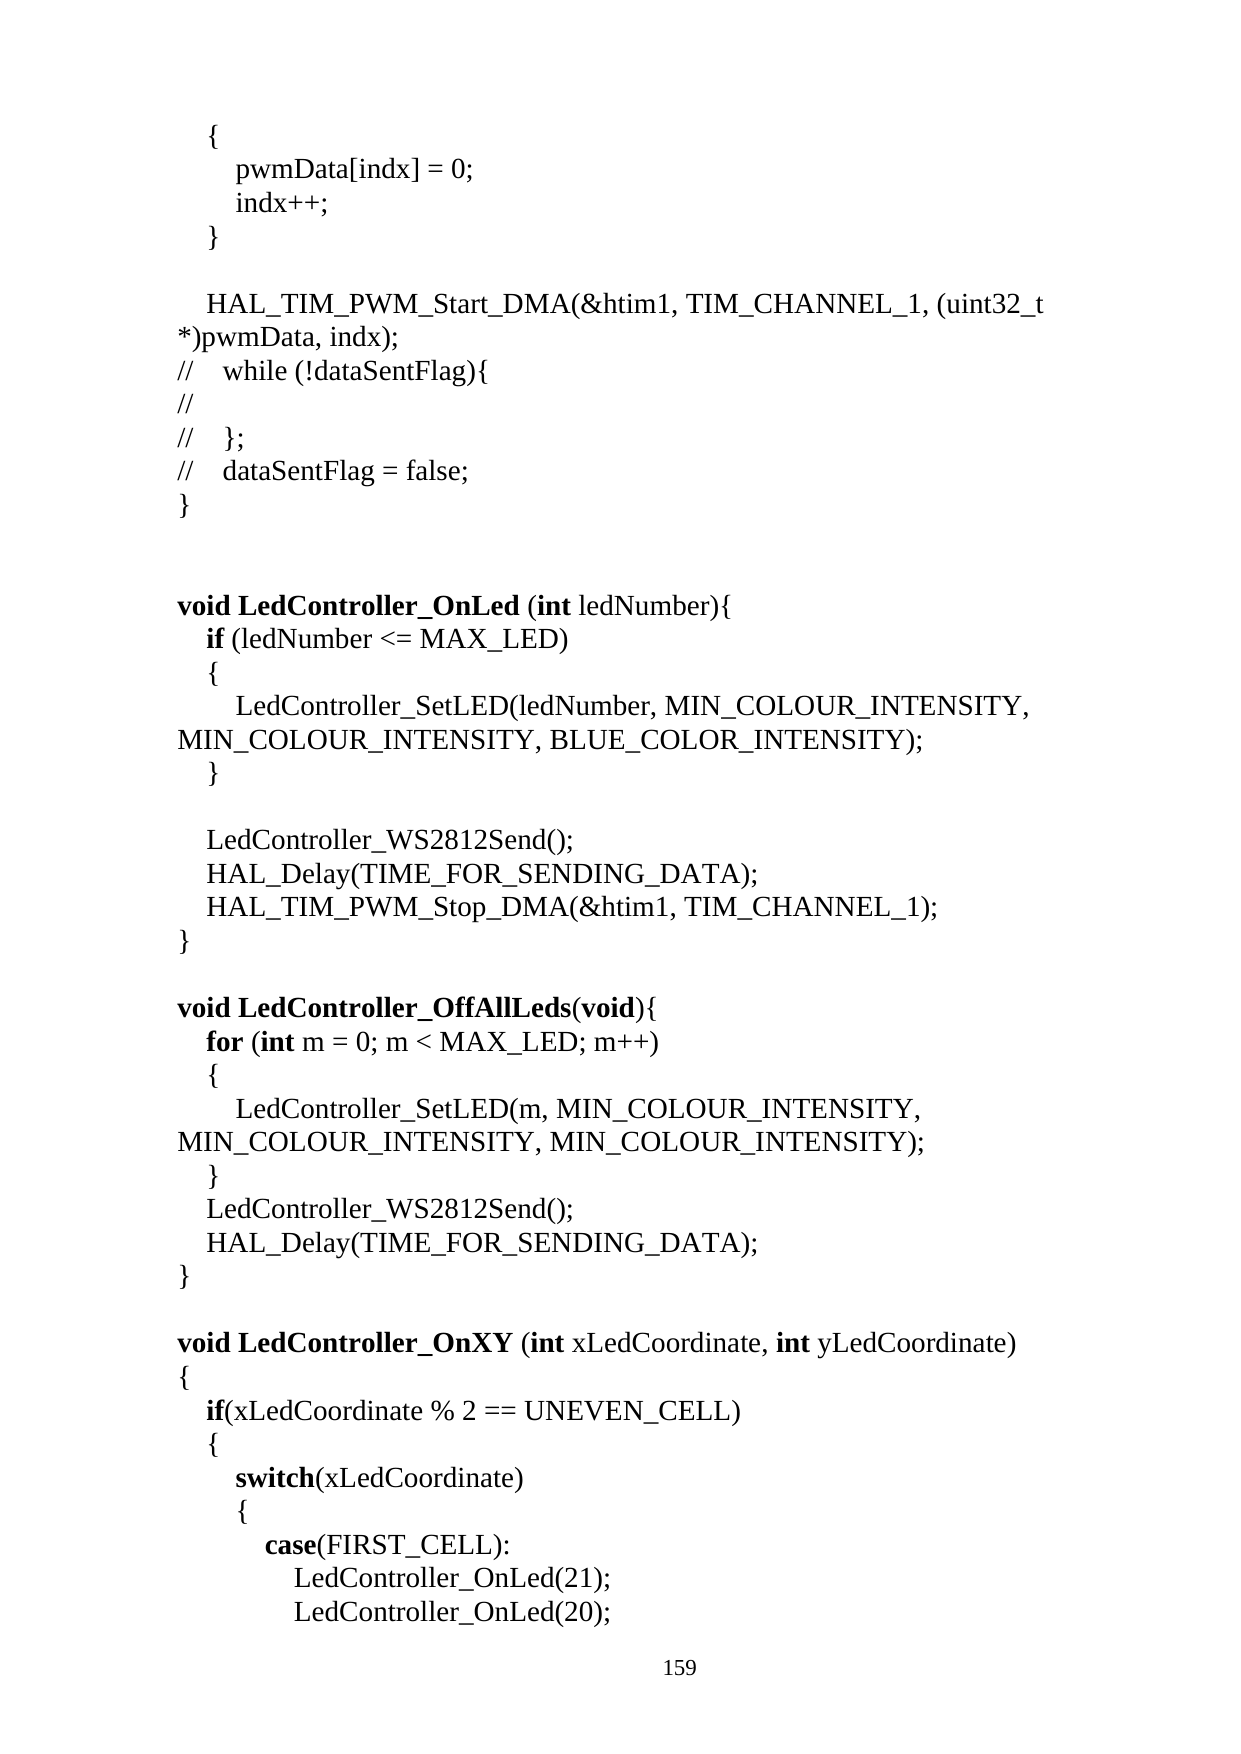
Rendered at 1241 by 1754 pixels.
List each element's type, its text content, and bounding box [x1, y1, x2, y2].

text HAL_Delay(TIME_FOR_SENDING_DATA); [177, 856, 1182, 889]
text void LedController_OffAllLeds(void){ [177, 990, 1182, 1024]
text void LedController_OnXY (int xLedCoordinate, int yLedCoordinate) [177, 1326, 1182, 1359]
text { [177, 1426, 1182, 1460]
text HAL_Delay(TIME_FOR_SENDING_DATA); [177, 1225, 1182, 1258]
text LedController_WS2812Send(); [177, 822, 1182, 856]
text { [177, 655, 1182, 688]
text indx++; [177, 185, 1182, 219]
text if (ledNumber <= MAX_LED) [177, 621, 1182, 655]
text } [177, 1258, 1182, 1292]
text { [177, 1057, 1182, 1091]
text { [177, 118, 1182, 152]
text LedController_SetLED(ledNumber, MIN_COLOUR_INTENSITY, MIN_COLOUR_INTENSITY, BLUE_COLOR_INTENSITY); [177, 688, 1182, 755]
text case(FIRST_CELL): [177, 1527, 1182, 1560]
text HAL_TIM_PWM_Stop_DMA(&htim1, TIM_CHANNEL_1); [177, 889, 1182, 923]
text { [177, 1493, 1182, 1527]
text switch(xLedCoordinate) [177, 1460, 1182, 1493]
text } [177, 755, 1182, 789]
text } [177, 1158, 1182, 1191]
text pwmData[indx] = 0; [177, 152, 1182, 185]
text HAL_TIM_PWM_Start_DMA(&htim1, TIM_CHANNEL_1, (uint32_t *)pwmData, indx); [177, 286, 1182, 353]
text LedController_OnLed(21); [177, 1560, 1182, 1594]
text } [177, 487, 1182, 521]
text if(xLedCoordinate % 2 == UNEVEN_CELL) [177, 1393, 1182, 1426]
text } [177, 219, 1182, 252]
text for (int m = 0; m < MAX_LED; m++) [177, 1024, 1182, 1057]
text } [177, 923, 1182, 957]
text // [177, 386, 1182, 420]
text LedController_WS2812Send(); [177, 1191, 1182, 1225]
text LedController_OnLed(20); [177, 1594, 1182, 1627]
text // }; [177, 420, 1182, 453]
text // dataSentFlag = false; [177, 453, 1182, 487]
text { [177, 1359, 1182, 1393]
text LedController_SetLED(m, MIN_COLOUR_INTENSITY, MIN_COLOUR_INTENSITY, MIN_COLOUR_INTENSITY); [177, 1091, 1182, 1158]
text void LedController_OnLed (int ledNumber){ [177, 588, 1182, 621]
text // while (!dataSentFlag){ [177, 353, 1182, 386]
